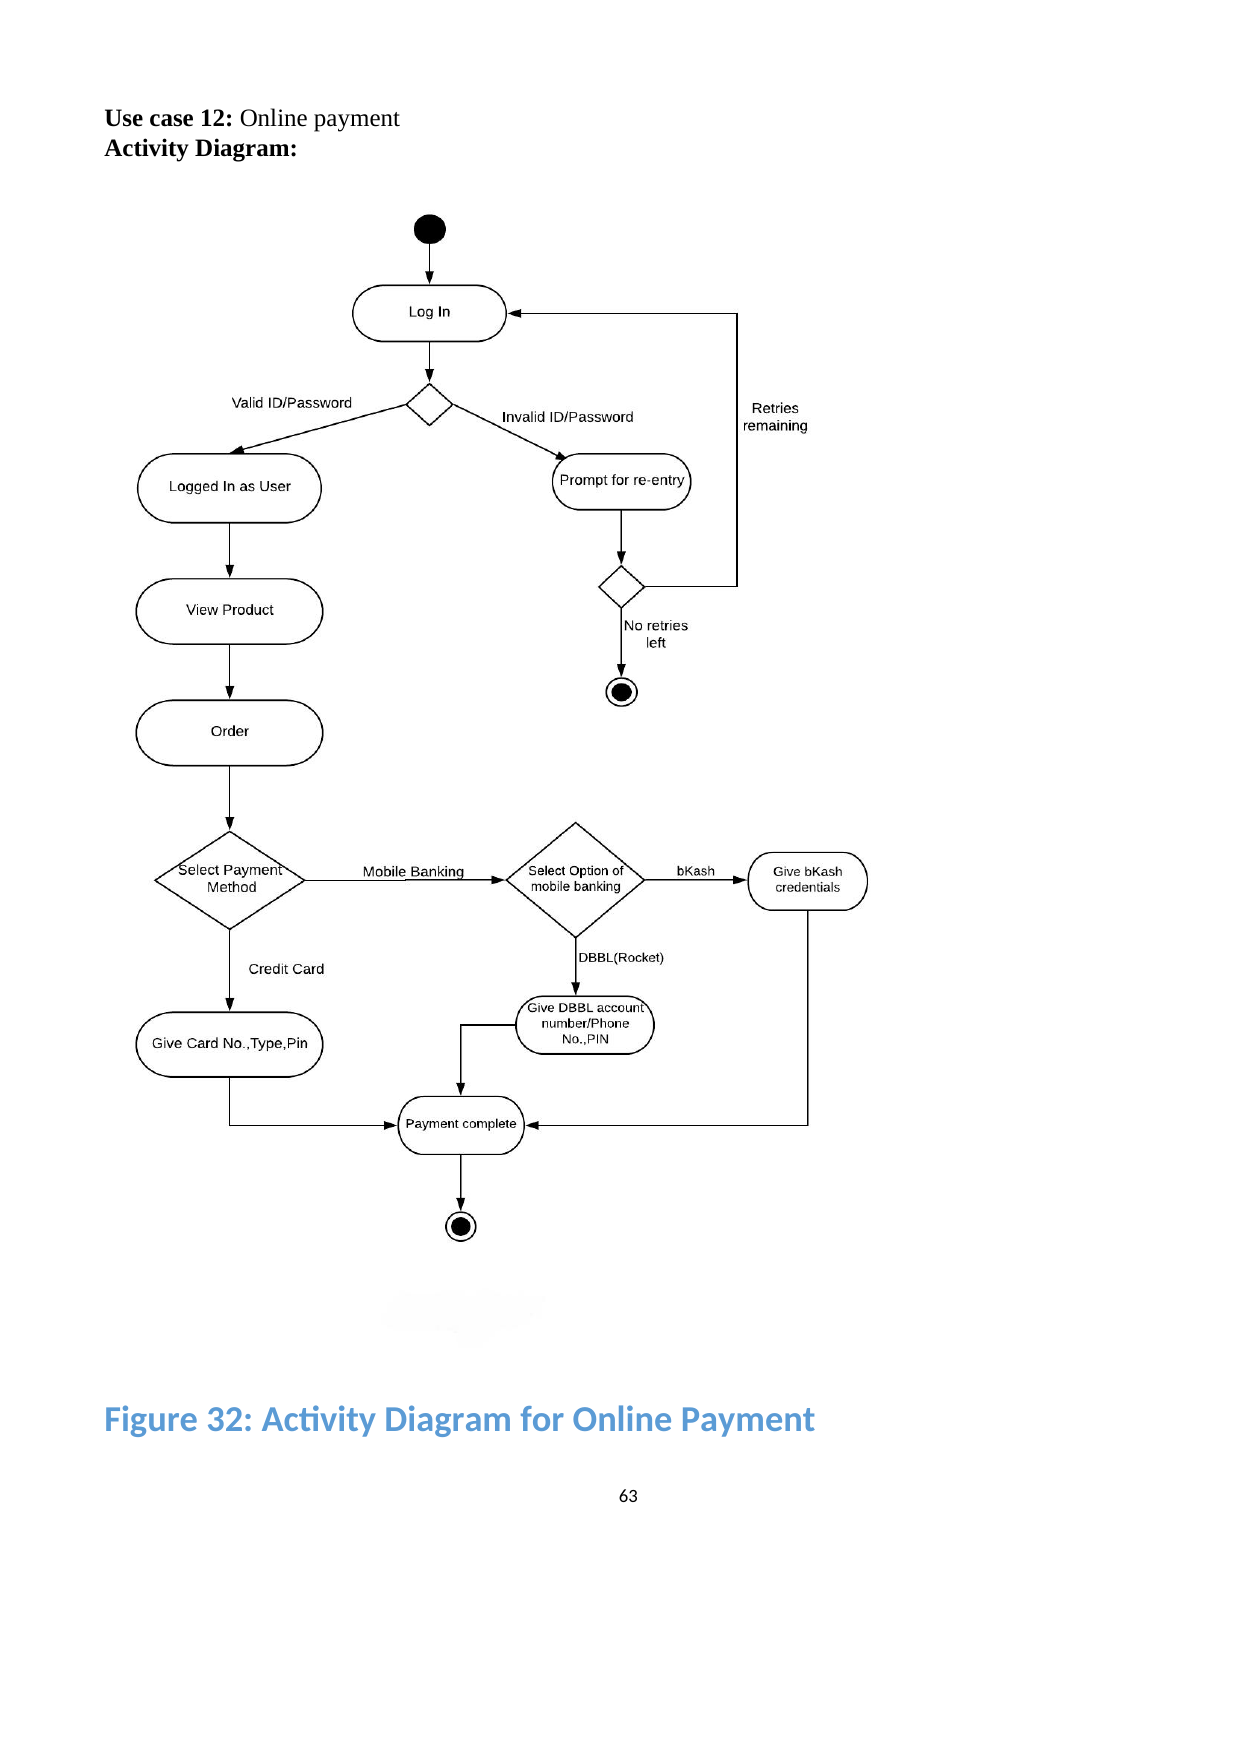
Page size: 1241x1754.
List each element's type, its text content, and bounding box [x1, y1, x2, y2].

text Figure 32: Activity Diagram for Online Payment [104, 1396, 1090, 1440]
text Activity Diagram: [104, 133, 1090, 161]
text Use case 12: Online payment [104, 103, 1090, 132]
picture [106, 186, 897, 1370]
text 63 [619, 1484, 1090, 1507]
